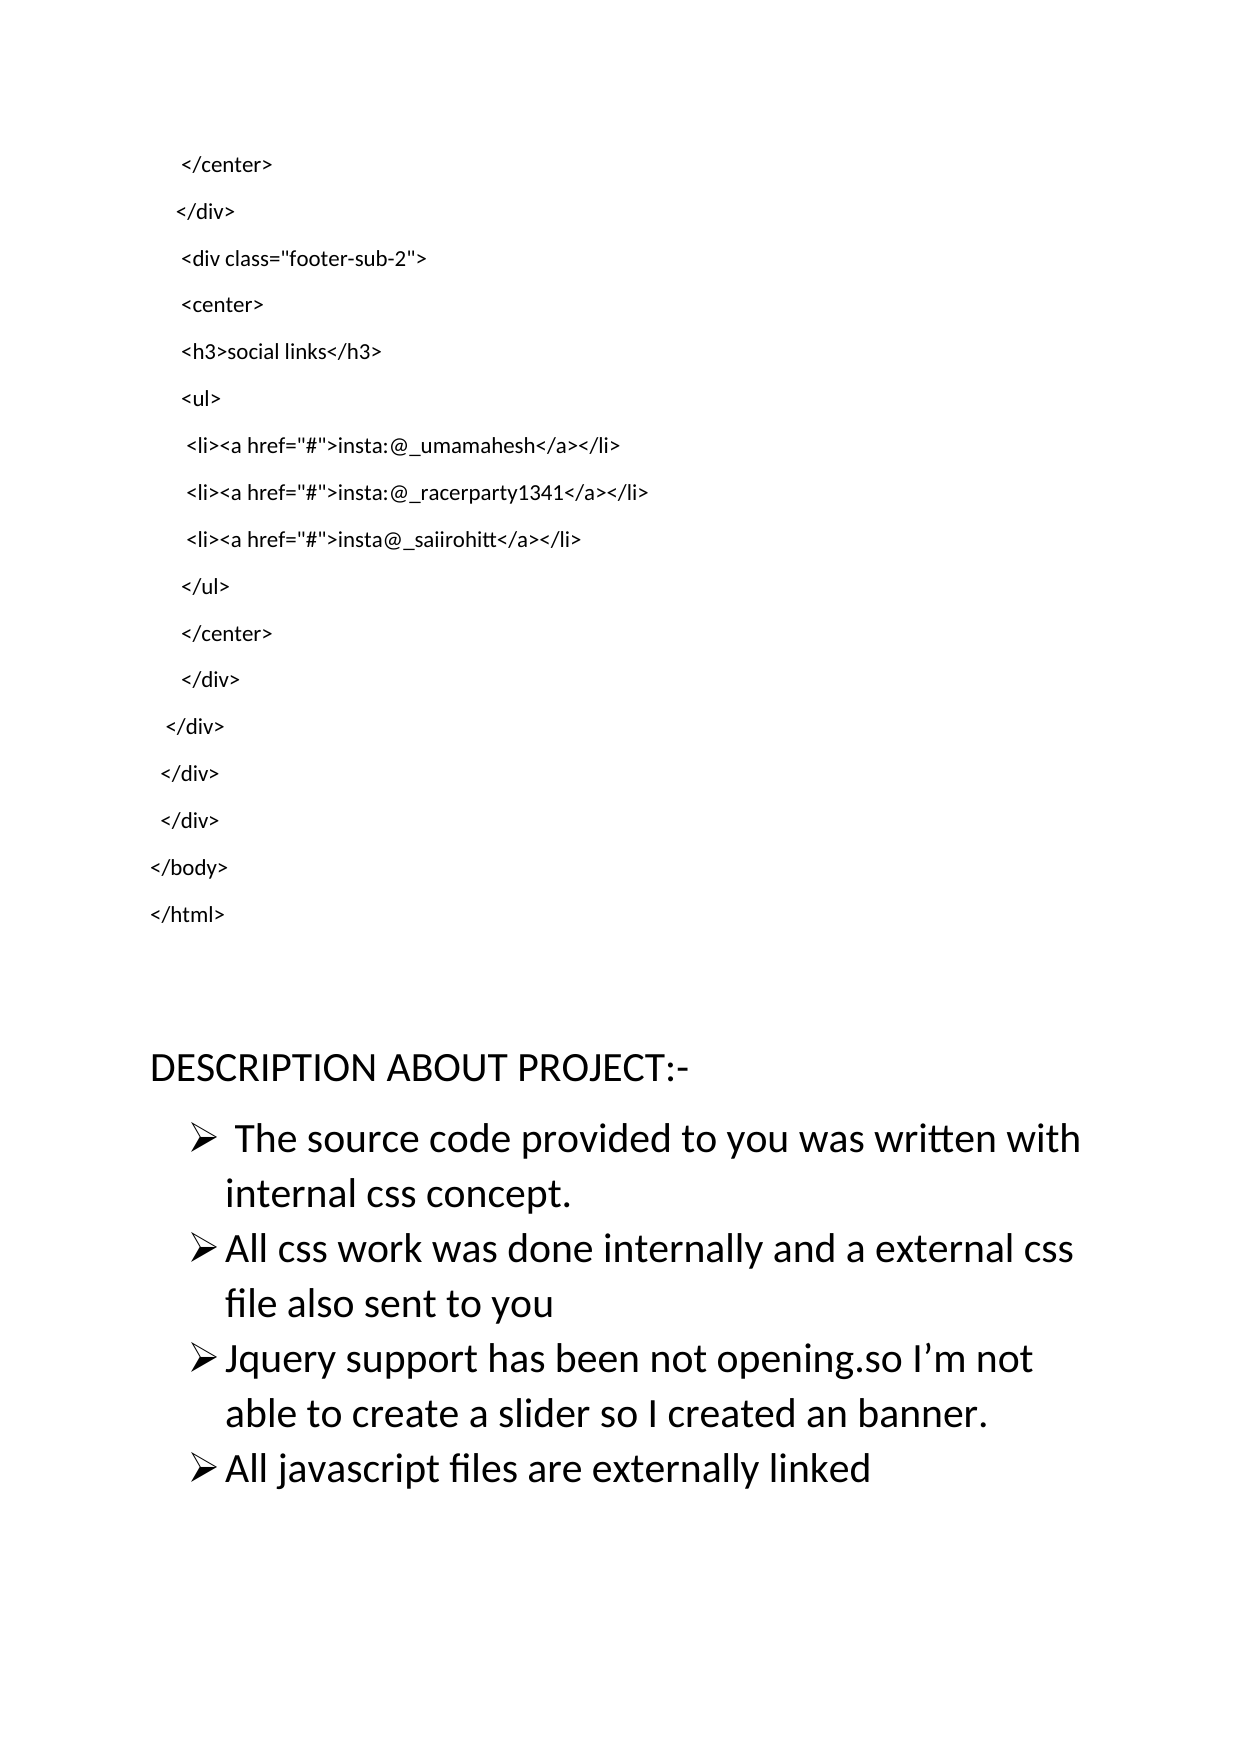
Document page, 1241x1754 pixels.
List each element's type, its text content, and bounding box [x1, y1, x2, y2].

text </center> [150, 619, 1090, 647]
text <center> [150, 291, 1090, 319]
text <h3>social links</h3> [150, 337, 1090, 366]
text <li><a href="#">insta@_saiirohitt</a></li> [150, 525, 1090, 553]
text </div> [150, 712, 1090, 741]
text </div> [150, 806, 1090, 834]
text <li><a href="#">insta:@_racerparty1341</a></li> [150, 478, 1090, 506]
list The source code provided to you was written with internal css concept. [187, 1112, 1090, 1218]
text </div> [150, 759, 1090, 787]
text </html> [150, 900, 1090, 928]
text </div> [150, 666, 1090, 694]
text <li><a href="#">insta:@_umamahesh</a></li> [150, 431, 1090, 459]
text DESCRIPTION ABOUT PROJECT:- [150, 1041, 1090, 1091]
text </center> [150, 150, 1090, 178]
text <ul> [150, 384, 1090, 412]
list Jquery support has been not opening.so I’m not able to create a slider so I created an banner. [187, 1332, 1090, 1437]
text </body> [150, 853, 1090, 881]
list All javascript files are externally linked [187, 1442, 1090, 1492]
text </ul> [150, 572, 1090, 600]
text <div class="footer-sub-2"> [150, 244, 1090, 272]
text </div> [150, 197, 1090, 225]
list All css work was done internally and a external css file also sent to you [187, 1222, 1090, 1328]
